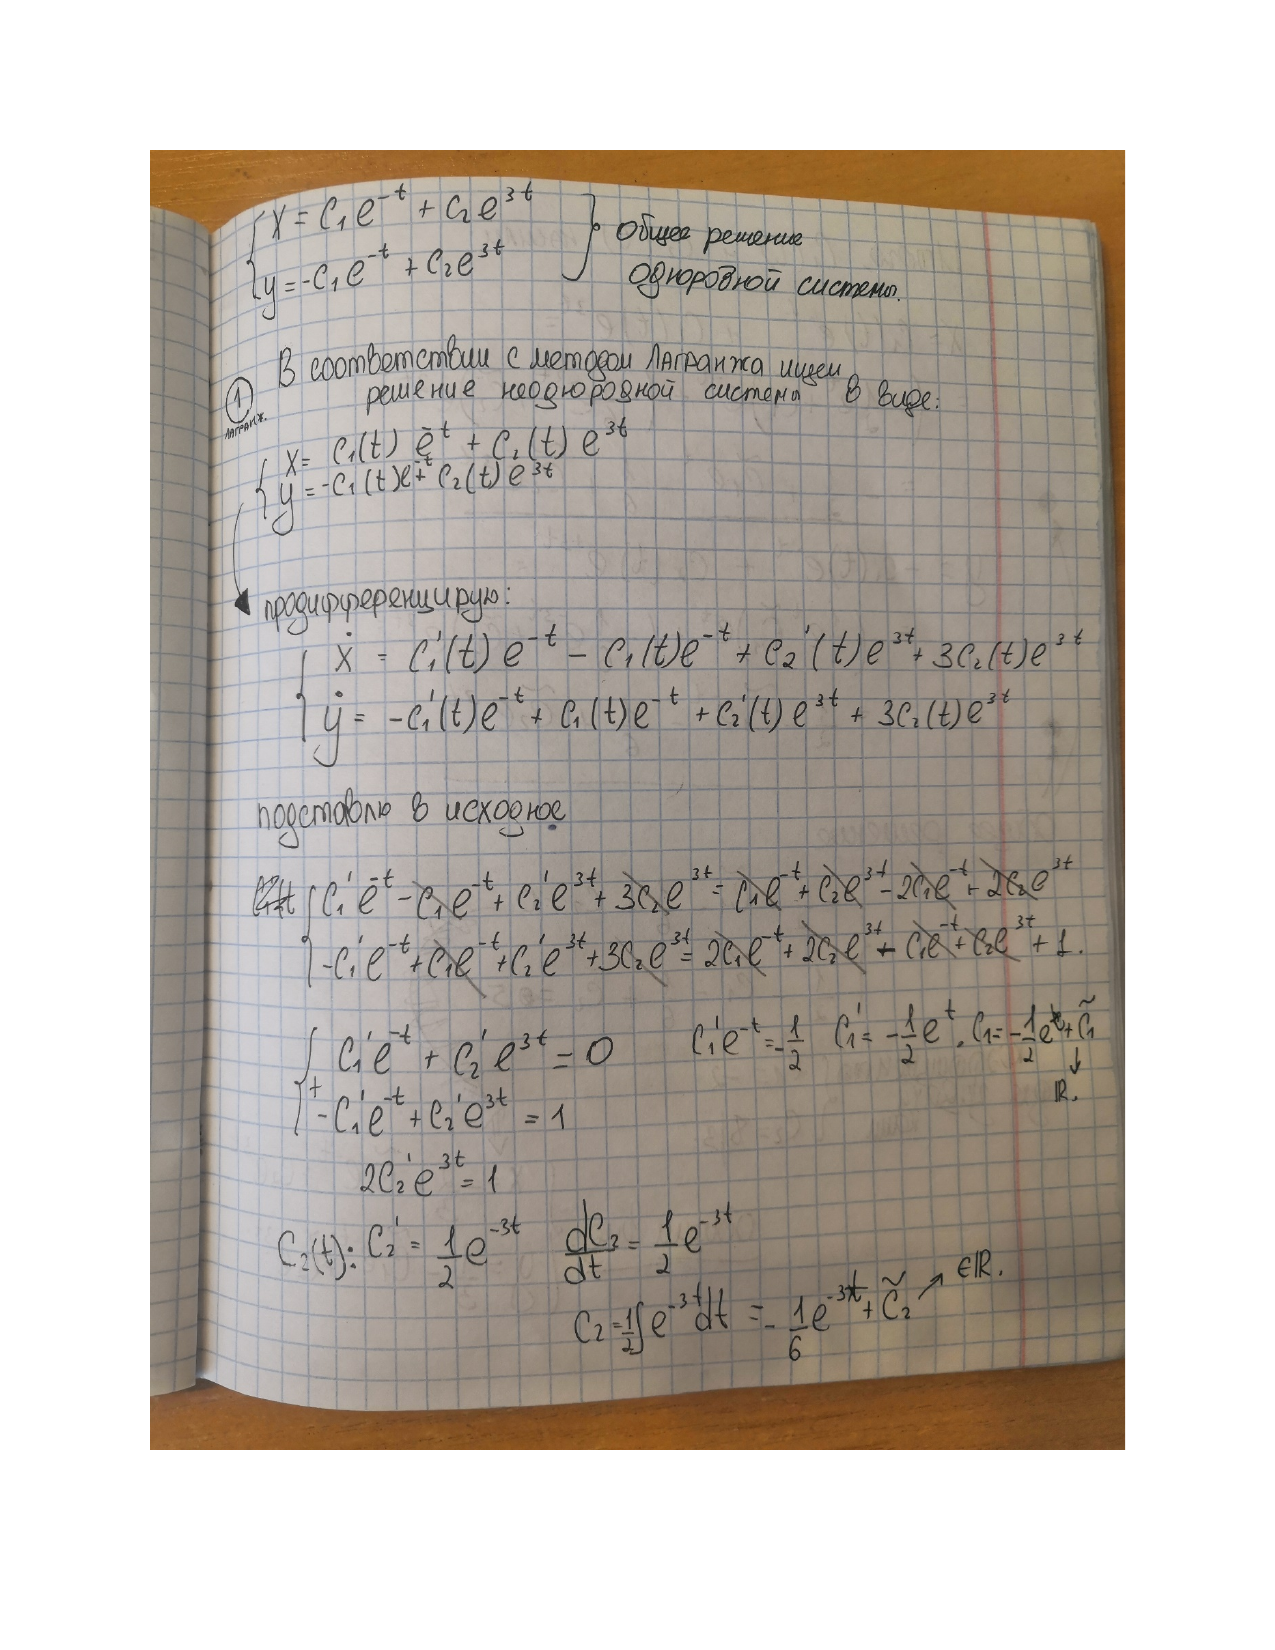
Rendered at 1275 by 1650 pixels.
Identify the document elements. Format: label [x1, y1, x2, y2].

picture [150, 150, 1125, 1450]
